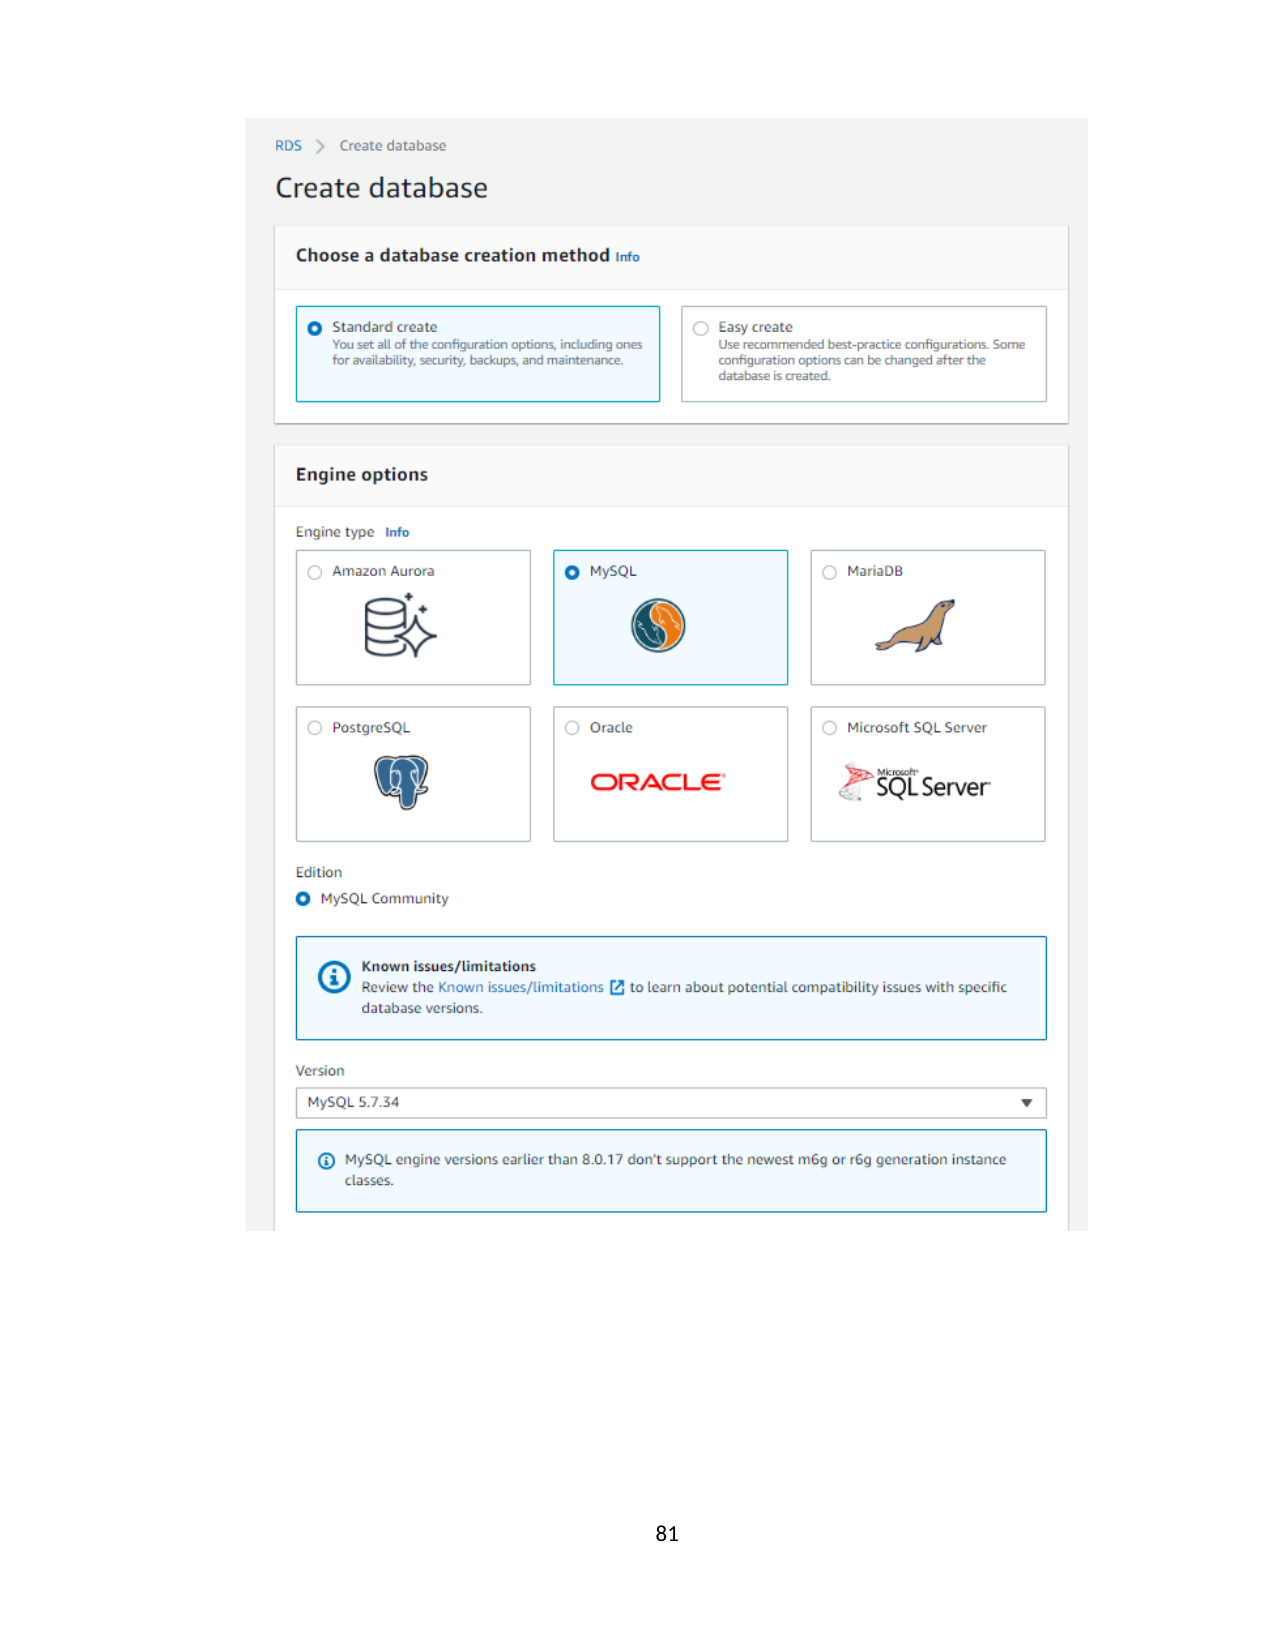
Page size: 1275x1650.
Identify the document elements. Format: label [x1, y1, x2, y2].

picture [245, 118, 1089, 1231]
